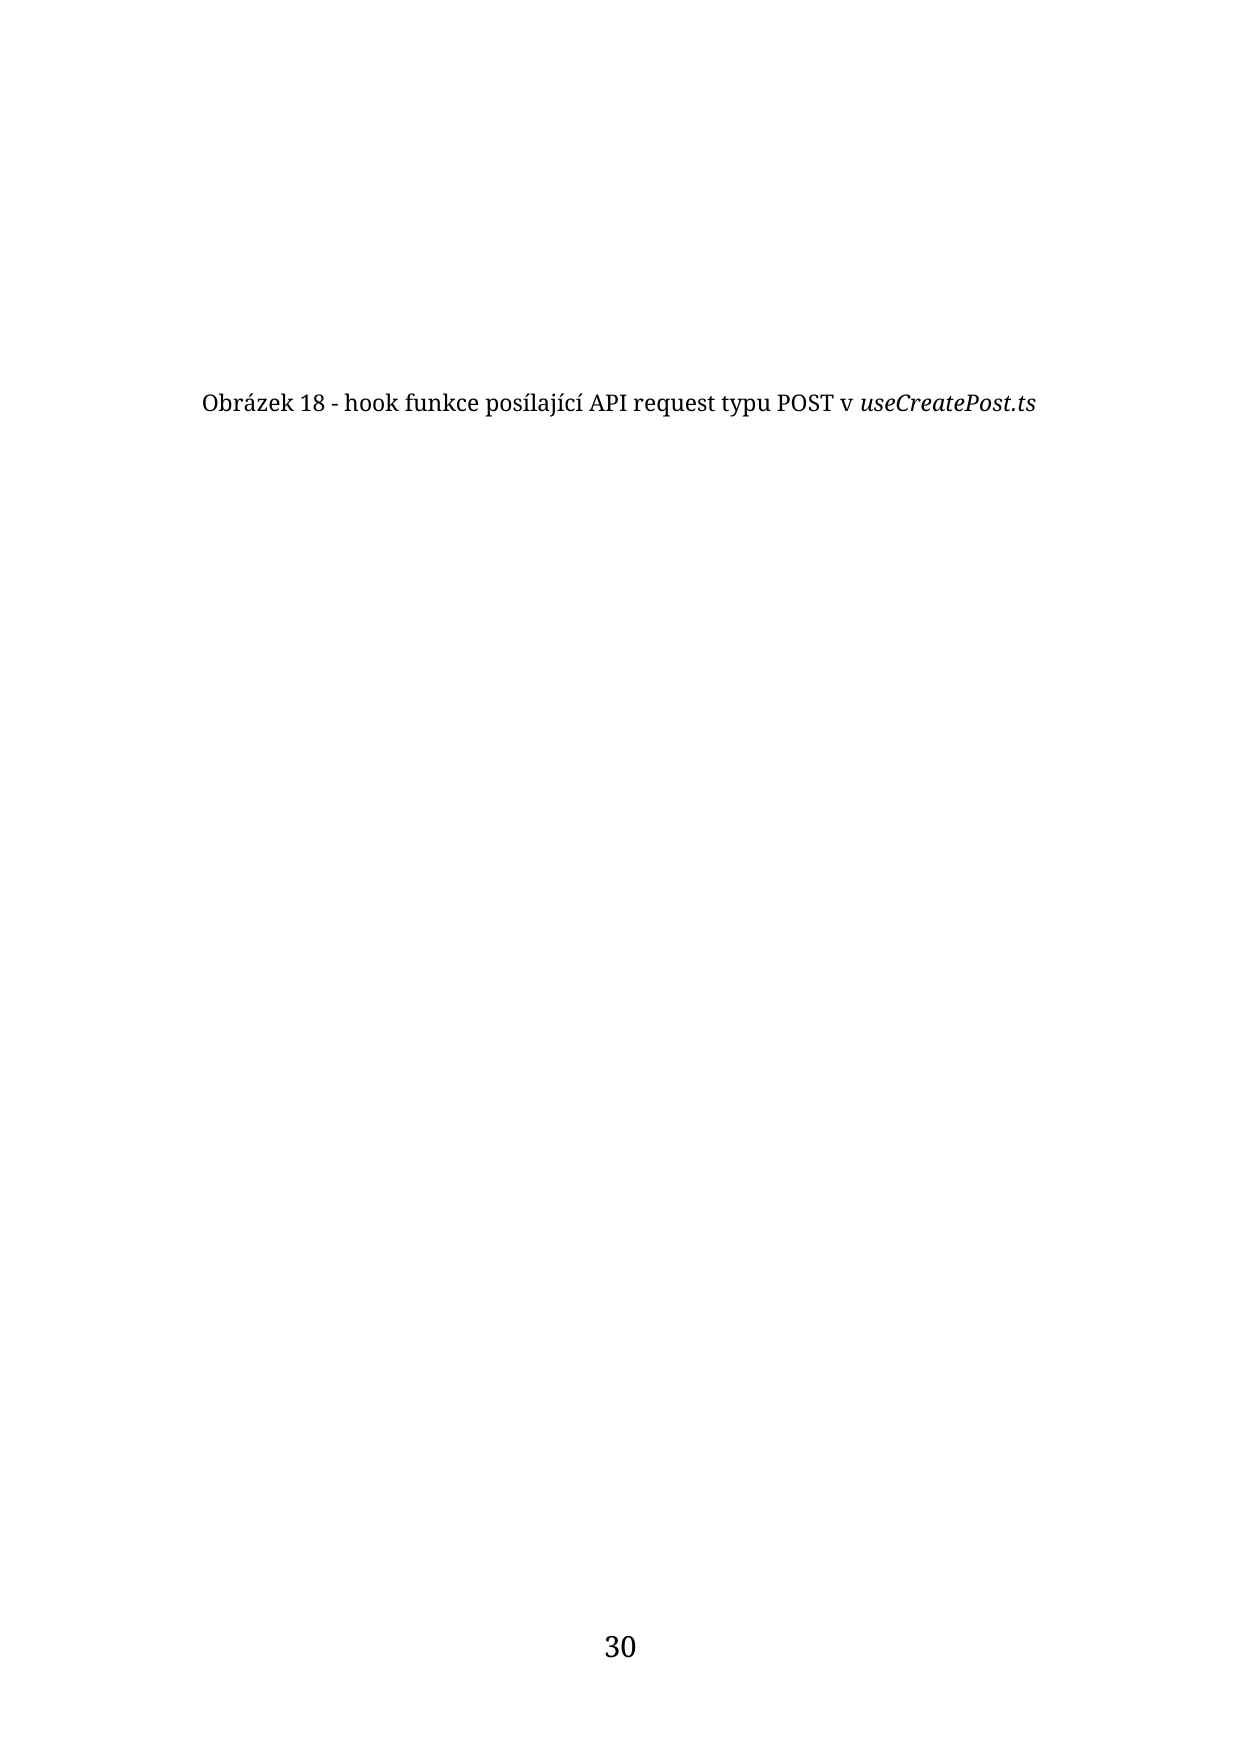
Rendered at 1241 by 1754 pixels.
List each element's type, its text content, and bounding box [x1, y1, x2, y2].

text Obrázek 18 - hook funkce posílající API request typu POST v useCreatePost.ts [150, 386, 1090, 418]
